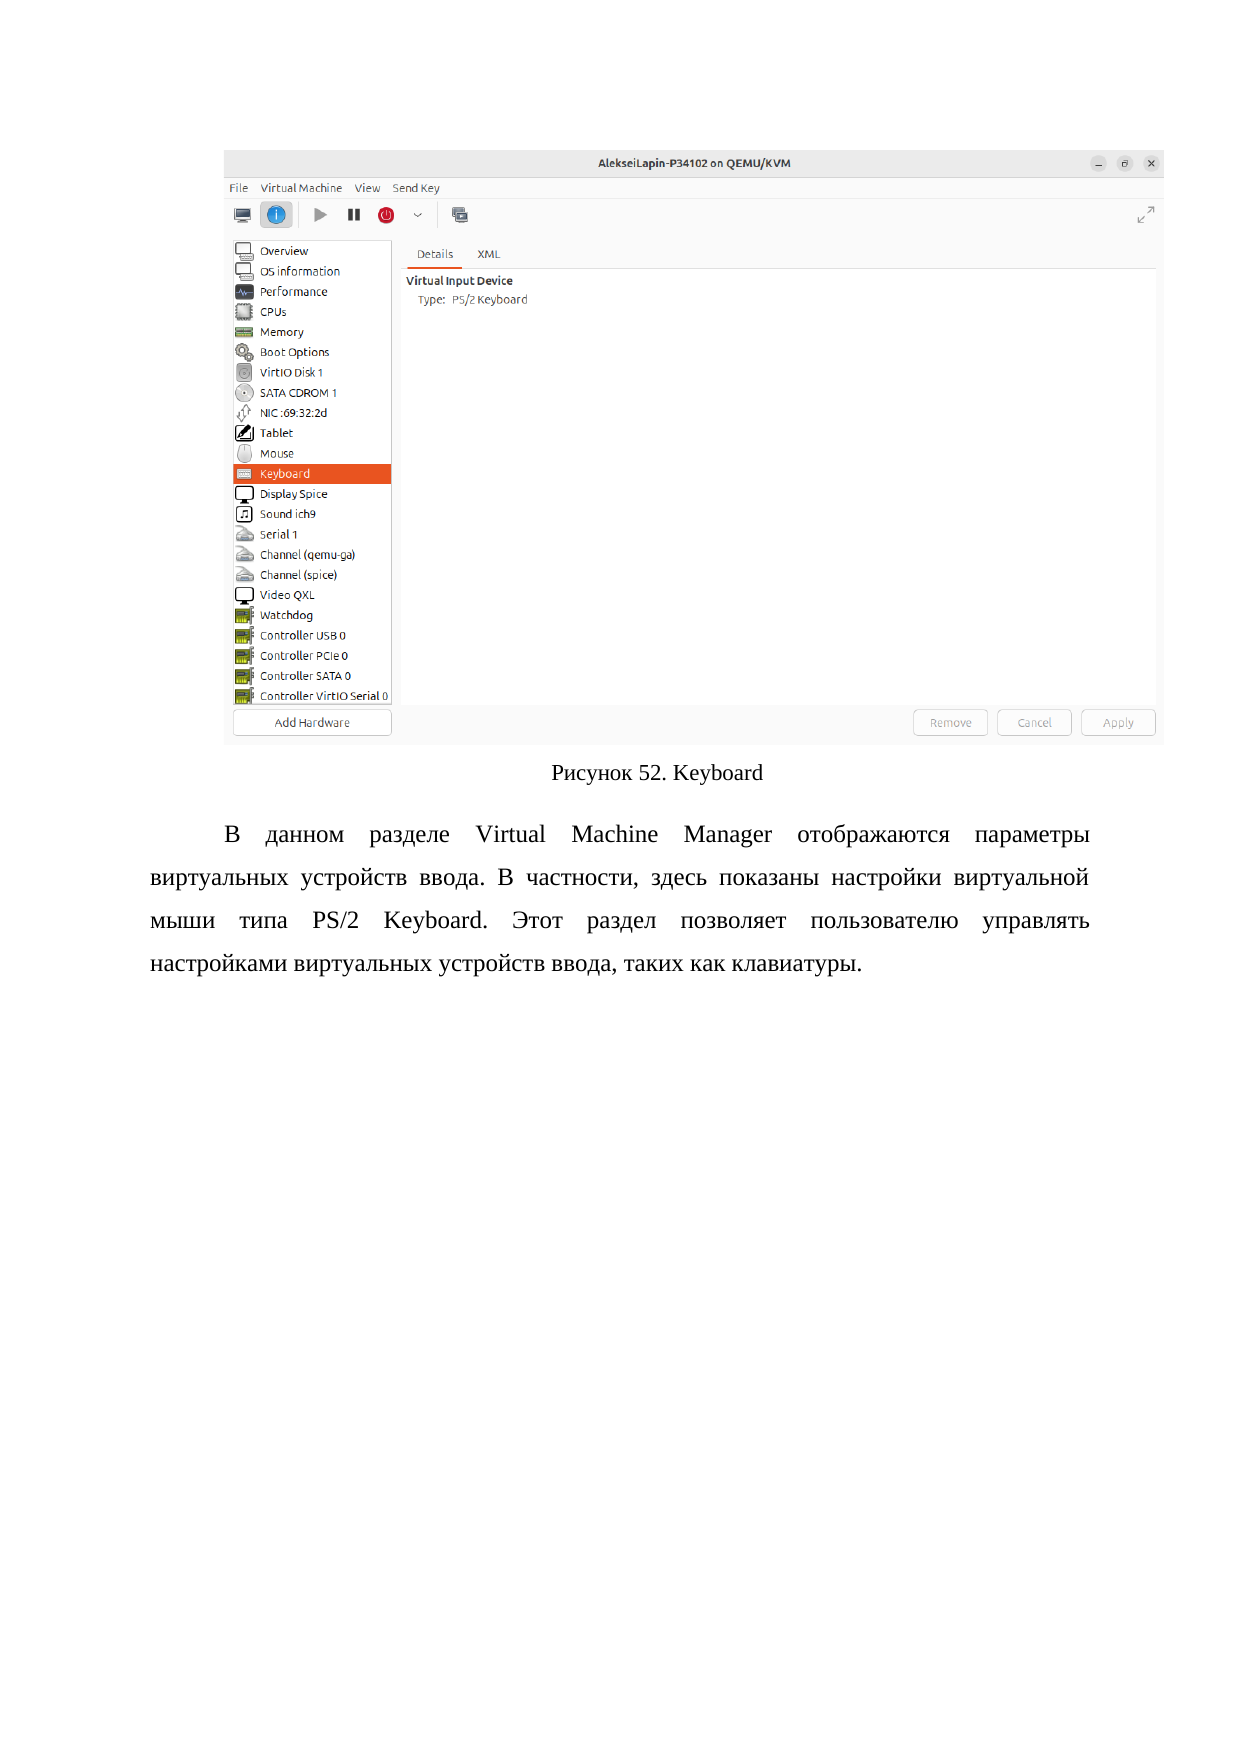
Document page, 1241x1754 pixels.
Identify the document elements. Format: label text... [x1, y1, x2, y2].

picture [223, 150, 1164, 745]
text В данном разделе Virtual Machine Manager отображаются параметры виртуальных устройств ввода. В частности, здесь показаны настройки виртуальной мыши типа PS/2 Keyboard. Этот раздел позволяет пользователю управлять настройками виртуальных устройств ввода, таких как клавиатуры. [150, 819, 1090, 977]
